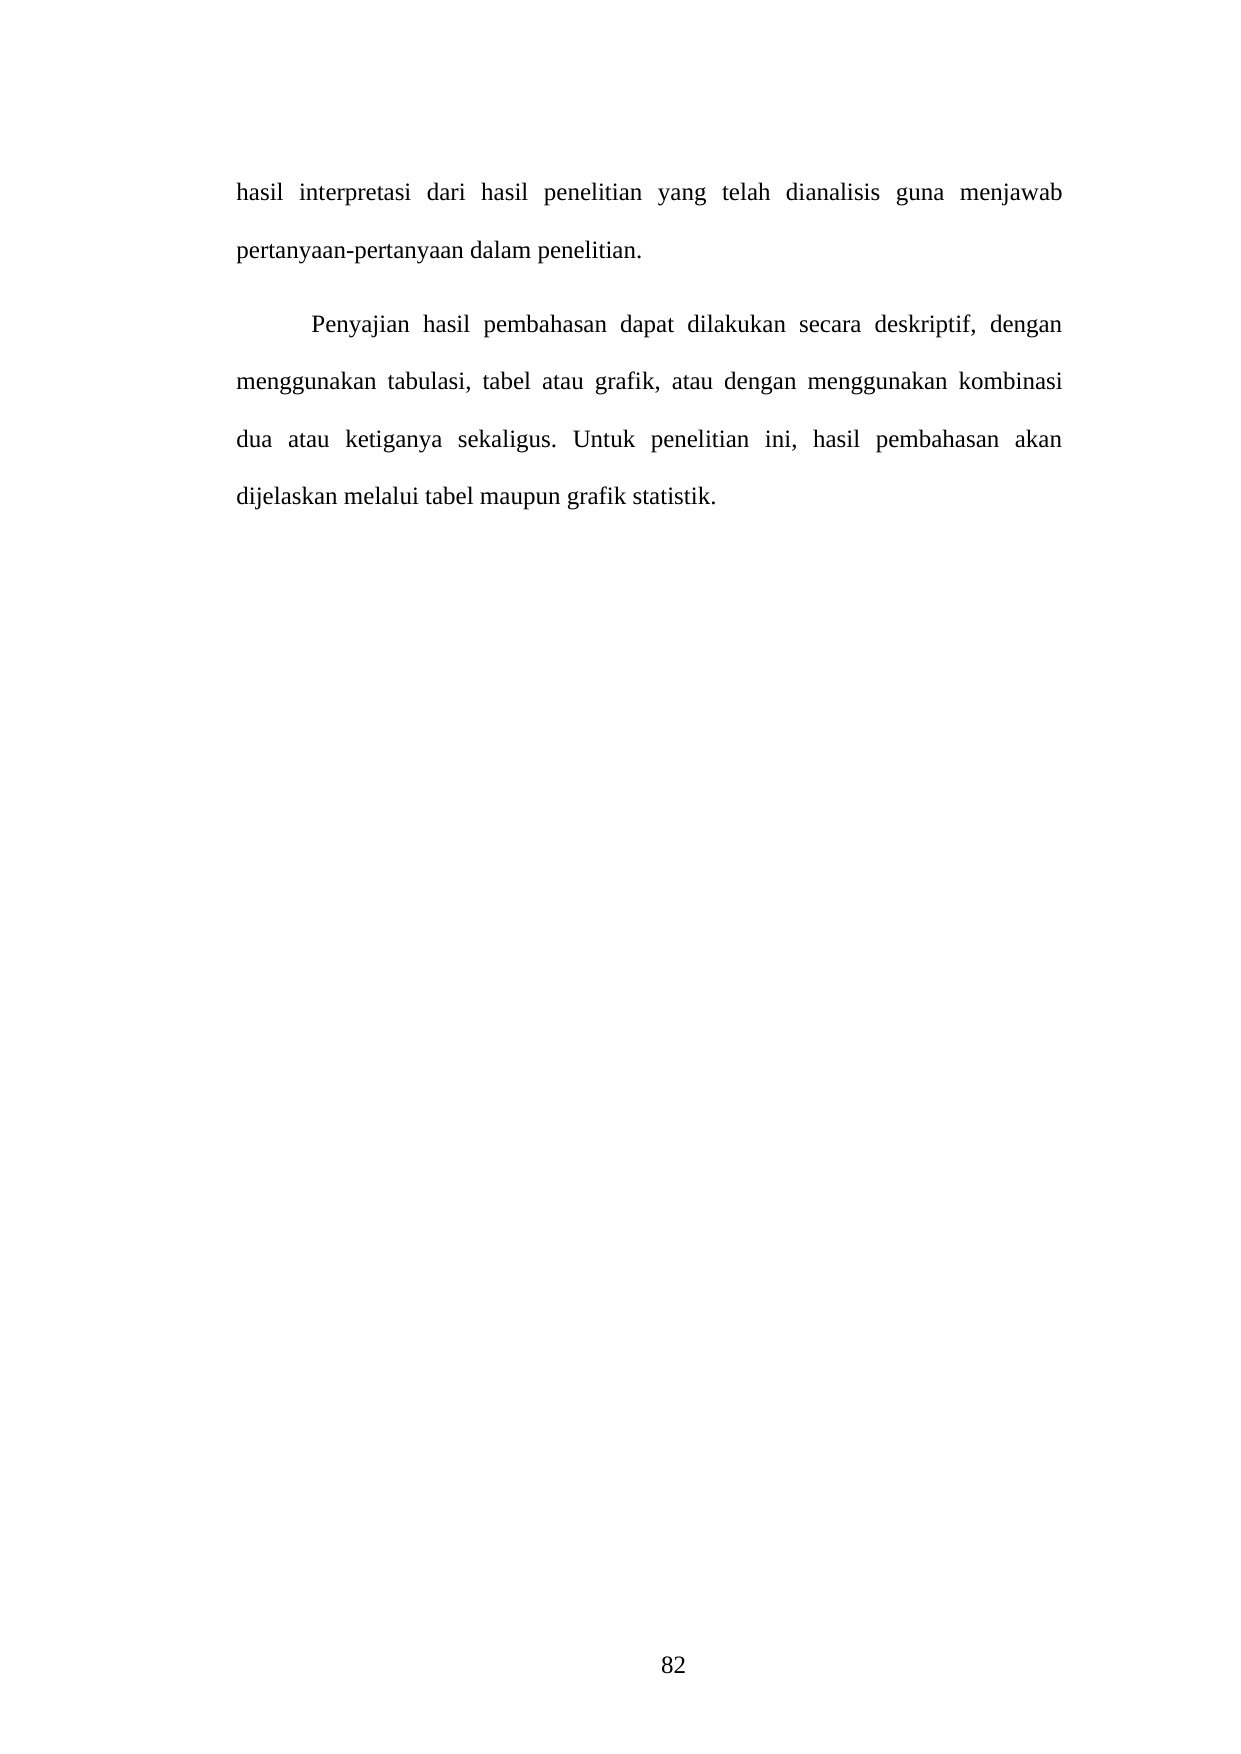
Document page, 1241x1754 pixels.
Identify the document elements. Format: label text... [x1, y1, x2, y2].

text Penyajian hasil pembahasan dapat dilakukan secara deskriptif, dengan menggunakan tabulasi, tabel atau grafik, atau dengan menggunakan kombinasi dua atau ketiganya sekaligus. Untuk penelitian ini, hasil pembahasan akan dijelaskan melalui tabel maupun grafik statistik. [236, 309, 1063, 510]
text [236, 177, 1063, 263]
